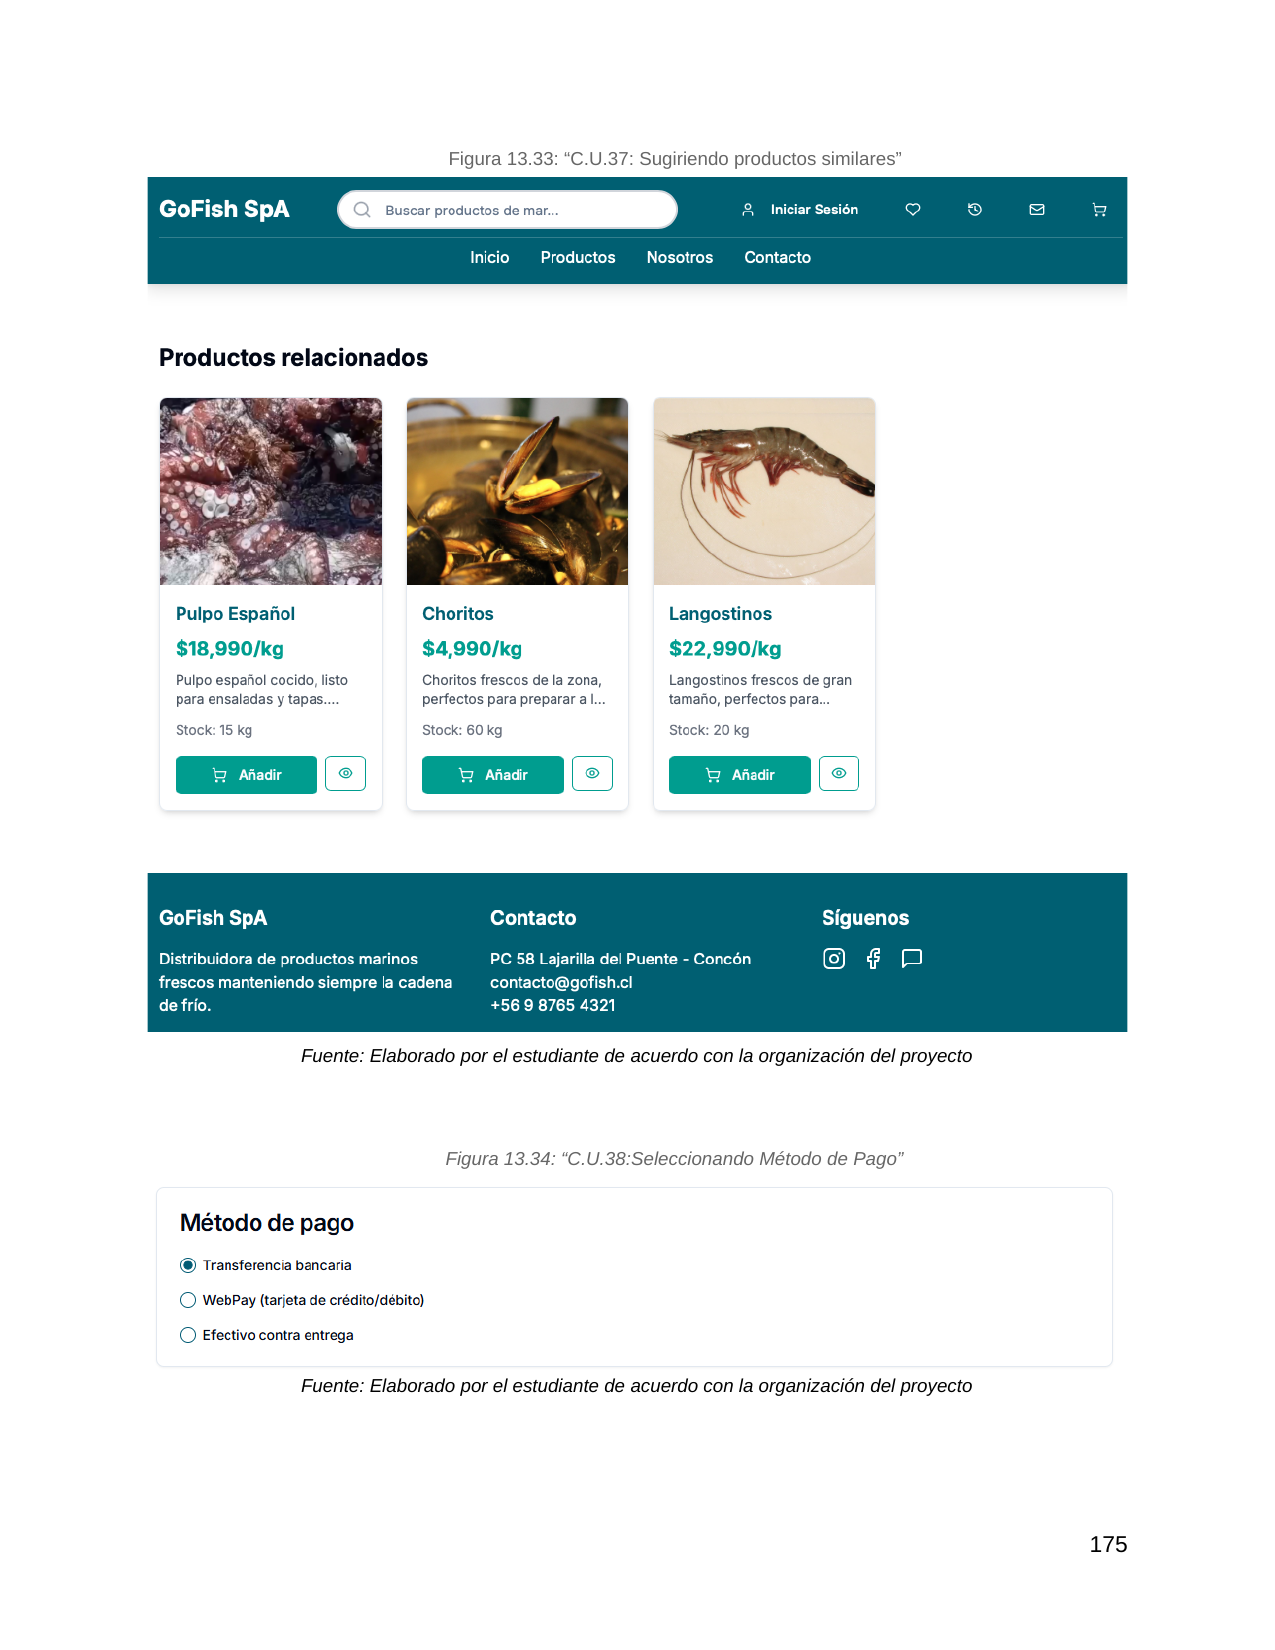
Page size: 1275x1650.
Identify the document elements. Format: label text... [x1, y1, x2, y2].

subtitle Figura 13.33: “C.U.37: Sugiriendo productos similares” [223, 148, 1127, 169]
subtitle Figura 13.34: “C.U.38:Seleccionando Método de Pago” [223, 1147, 1127, 1169]
picture [147, 177, 1128, 1032]
text Fuente: Elaborado por el estudiante de acuerdo con la organización del proyecto [148, 1045, 1127, 1066]
text Fuente: Elaborado por el estudiante de acuerdo con la organización del proyecto [148, 1375, 1127, 1396]
picture [147, 1177, 1128, 1371]
